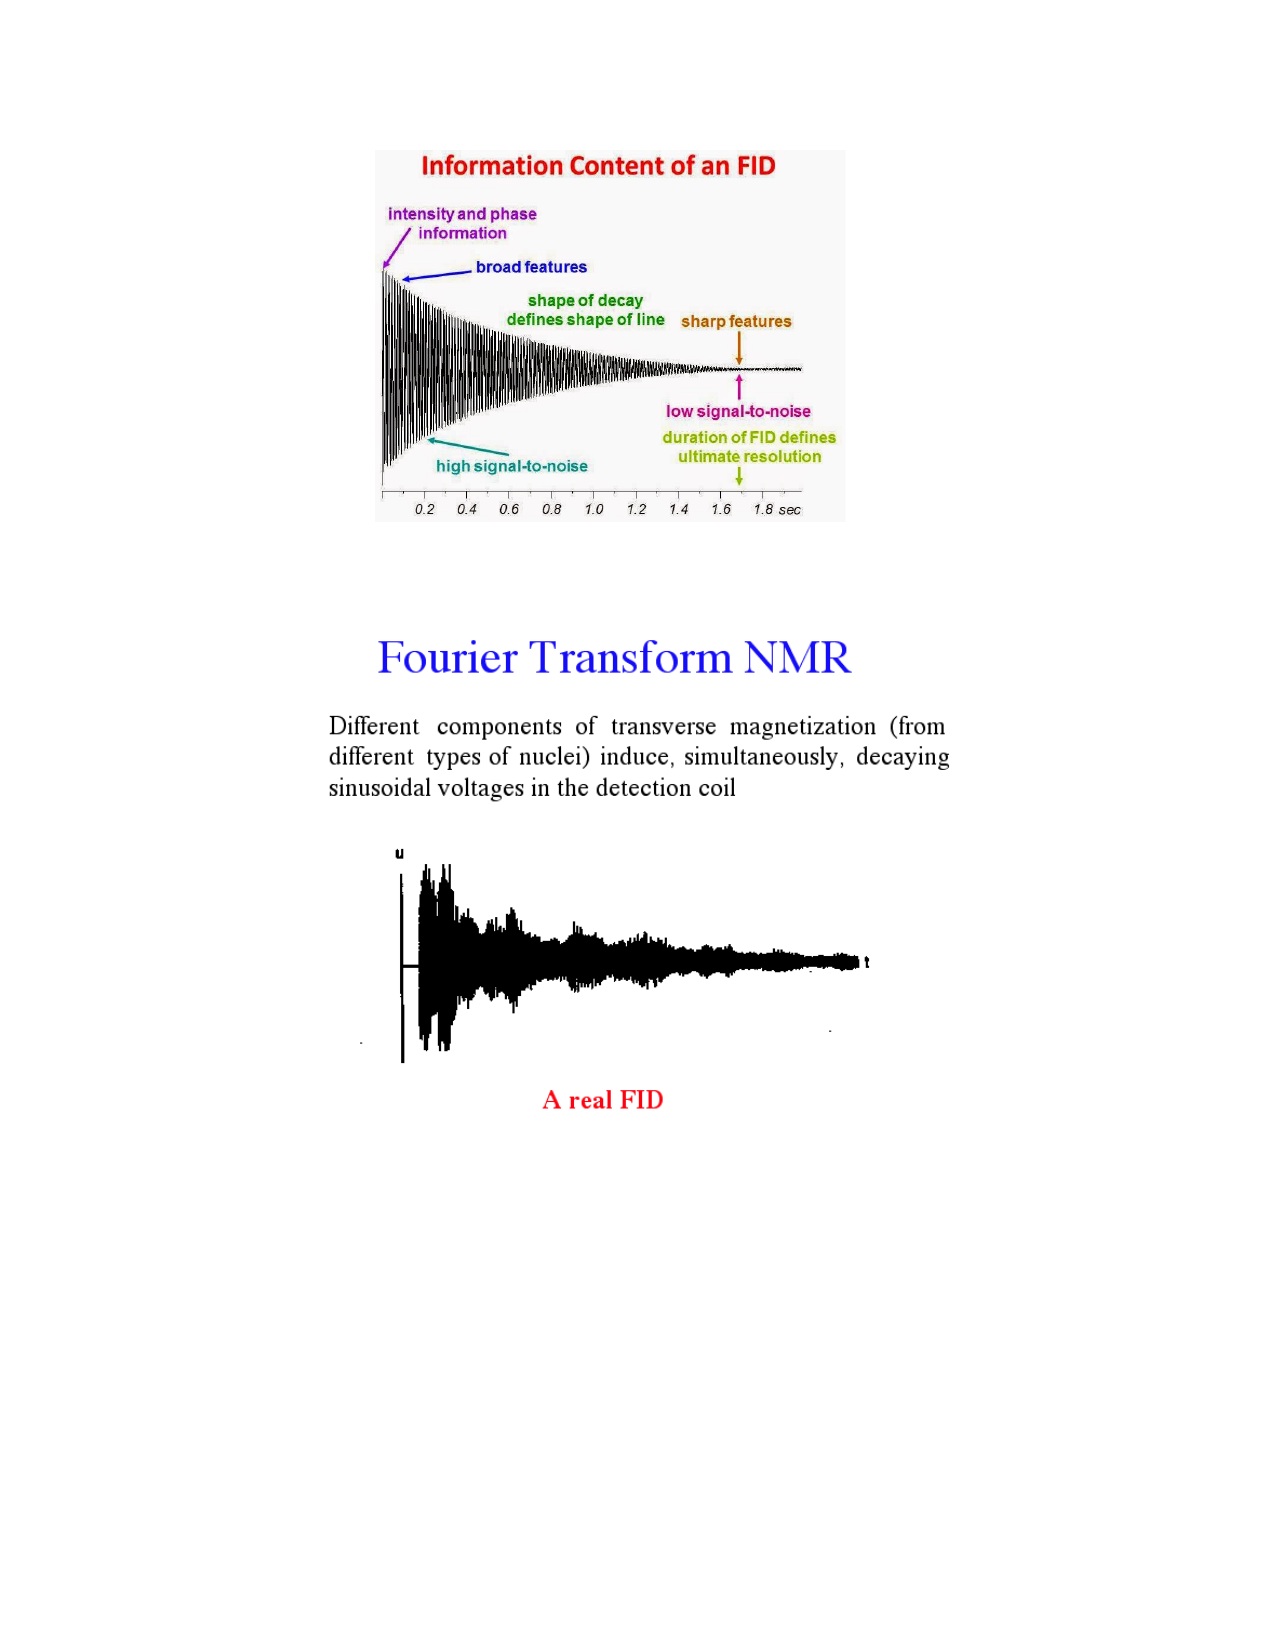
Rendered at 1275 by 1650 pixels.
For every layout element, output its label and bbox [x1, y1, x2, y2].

picture [375, 150, 846, 522]
picture [225, 558, 1002, 1141]
